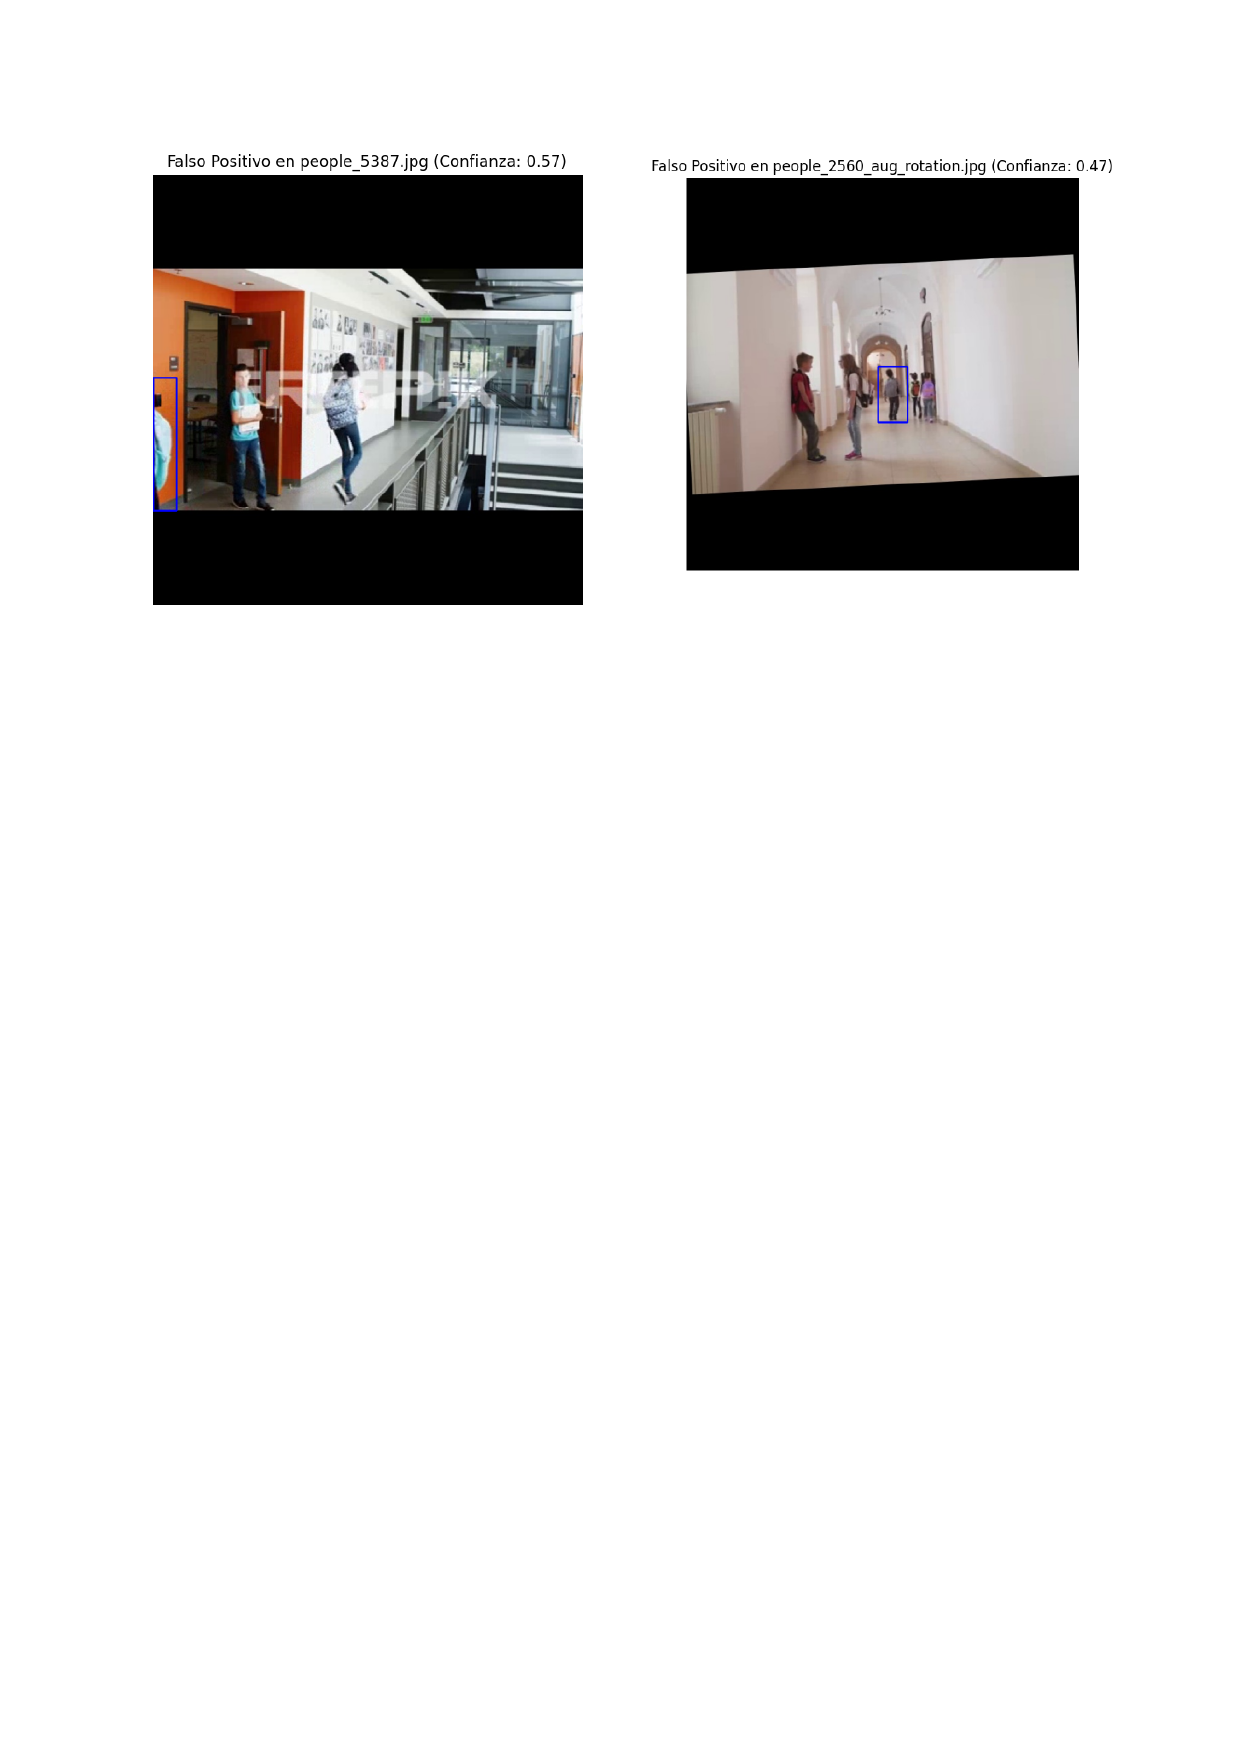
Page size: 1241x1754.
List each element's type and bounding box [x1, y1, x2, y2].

picture [147, 147, 599, 609]
picture [646, 153, 1117, 576]
